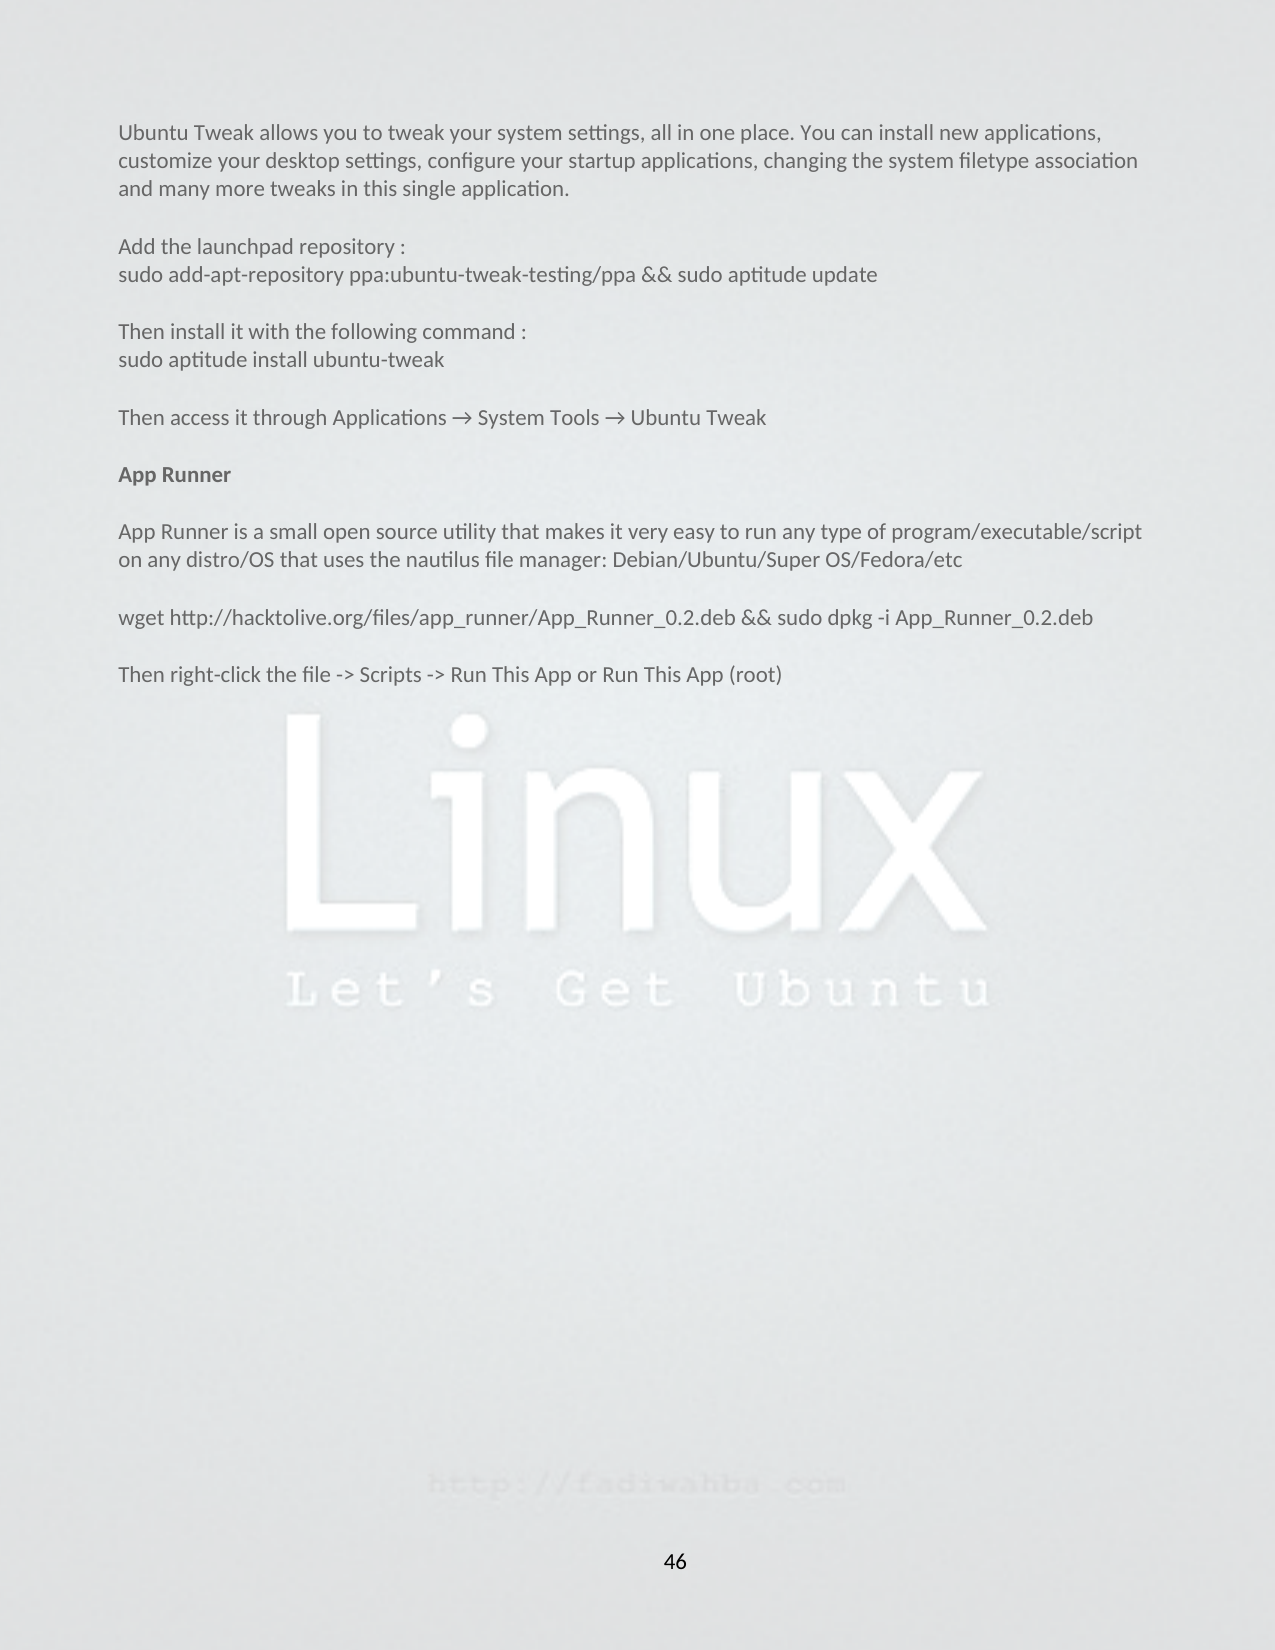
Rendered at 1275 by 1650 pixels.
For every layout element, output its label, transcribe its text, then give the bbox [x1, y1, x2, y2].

text Ubuntu Tweak allows you to tweak your system settings, all in one place. You can install new applications, customize your desktop settings, configure your startup applications, changing the system filetype association and many more tweaks in this single application. [118, 118, 1157, 202]
text Then access it through Applications → System Tools → Ubuntu Tweak [118, 402, 1157, 431]
text App Runner [118, 460, 1157, 488]
text wget http://hacktolive.org/files/app_runner/App_Runner_0.2.deb && sudo dpkg -i App_Runner_0.2.deb [118, 602, 1157, 631]
text Then install it with the following command : sudo aptitude install ubuntu-tweak [118, 317, 1157, 373]
text Add the launchpad repository : sudo add-apt-repository ppa:ubuntu-tweak-testing/ppa && sudo aptitude update [118, 232, 1157, 288]
text App Runner is a small open source utility that makes it very easy to run any type of program/executable/script on any distro/OS that uses the nautilus file manager: Debian/Ubuntu/Super OS/Fedora/etc [118, 517, 1157, 573]
text Then right-click the file -> Scripts -> Run This App or Run This App (root) [118, 660, 1157, 688]
